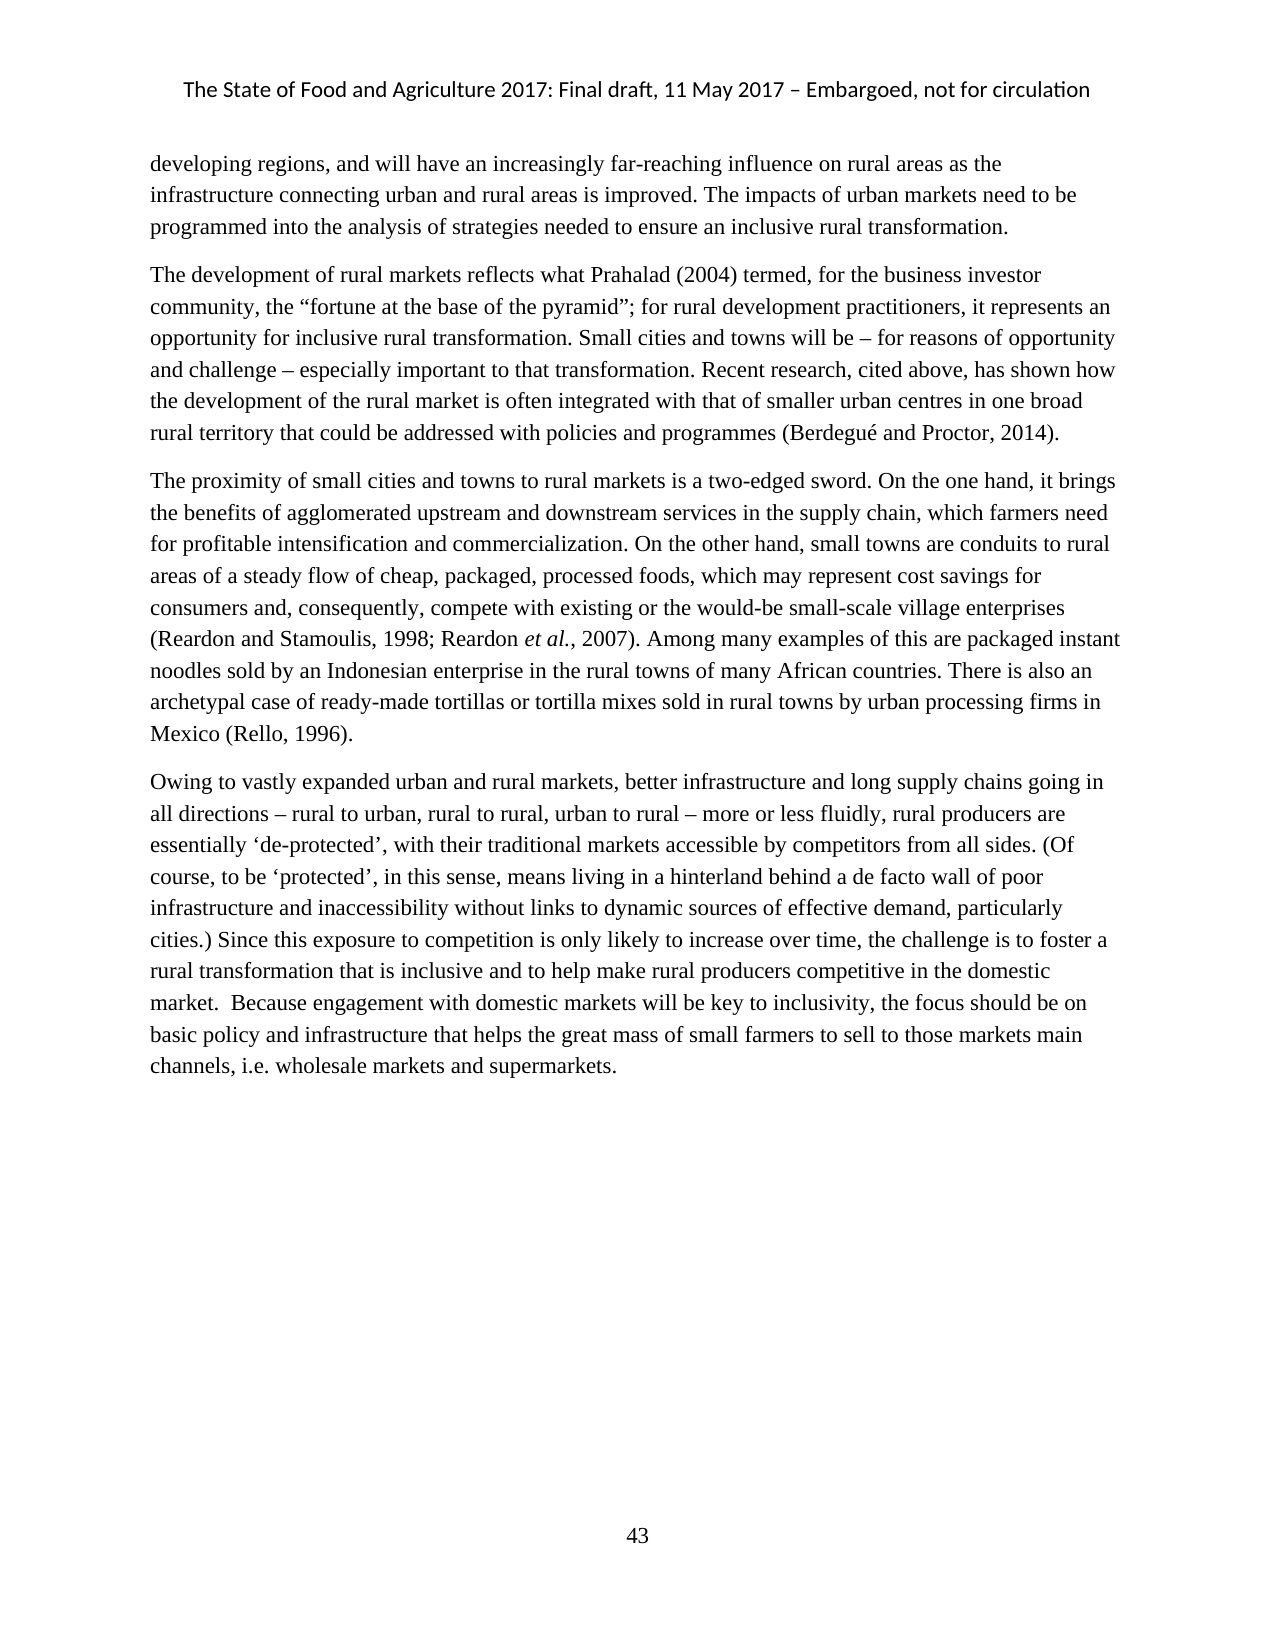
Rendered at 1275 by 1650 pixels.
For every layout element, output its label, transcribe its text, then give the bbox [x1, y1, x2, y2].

text Owing to vastly expanded urban and rural markets, better infrastructure and long supply chains going in all directions – rural to urban, rural to rural, urban to rural – more or less fluidly, rural producers are essentially ‘de-protected’, with their traditional markets accessible by competitors from all sides. (Of course, to be ‘protected’, in this sense, means living in a hinterland behind a de facto wall of poor infrastructure and inaccessibility without links to dynamic sources of effective demand, particularly cities.) Since this exposure to competition is only likely to increase over time, the challenge is to foster a rural transformation that is inclusive and to help make rural producers competitive in the domestic market. Because engagement with domestic markets will be key to inclusivity, the focus should be on basic policy and infrastructure that helps the great mass of small farmers to sell to those markets main channels, i.e. wholesale markets and supermarkets. [150, 768, 1125, 1078]
text The proximity of small cities and towns to rural markets is a two-edged sword. On the one hand, it brings the benefits of agglomerated upstream and downstream services in the supply chain, which farmers need for profitable intensification and commercialization. On the other hand, small towns are conduits to rural areas of a steady flow of cheap, packaged, processed foods, which may represent cost savings for consumers and, consequently, compete with existing or the would-be small-scale village enterprises (Reardon and Stamoulis, 1998; Reardon et al., 2007). Among many examples of this are packaged instant noodles sold by an Indonesian enterprise in the rural towns of many African countries. There is also an archetypal case of ready-made tortillas or tortilla mixes sold in rural towns by urban processing firms in Mexico (Rello, 1996). [150, 467, 1125, 746]
text The development of rural markets reflects what Prahalad (2004) termed, for the business investor community, the “fortune at the base of the pyramid”; for rural development practitioners, it represents an opportunity for inclusive rural transformation. Small cities and towns will be – for reasons of opportunity and challenge – especially important to that transformation. Recent research, cited above, has shown how the development of the rural market is often integrated with that of smaller urban centres in one broad rural territory that could be addressed with policies and programmes (Berdegué and Proctor, 2014). [150, 261, 1125, 446]
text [150, 150, 1125, 239]
